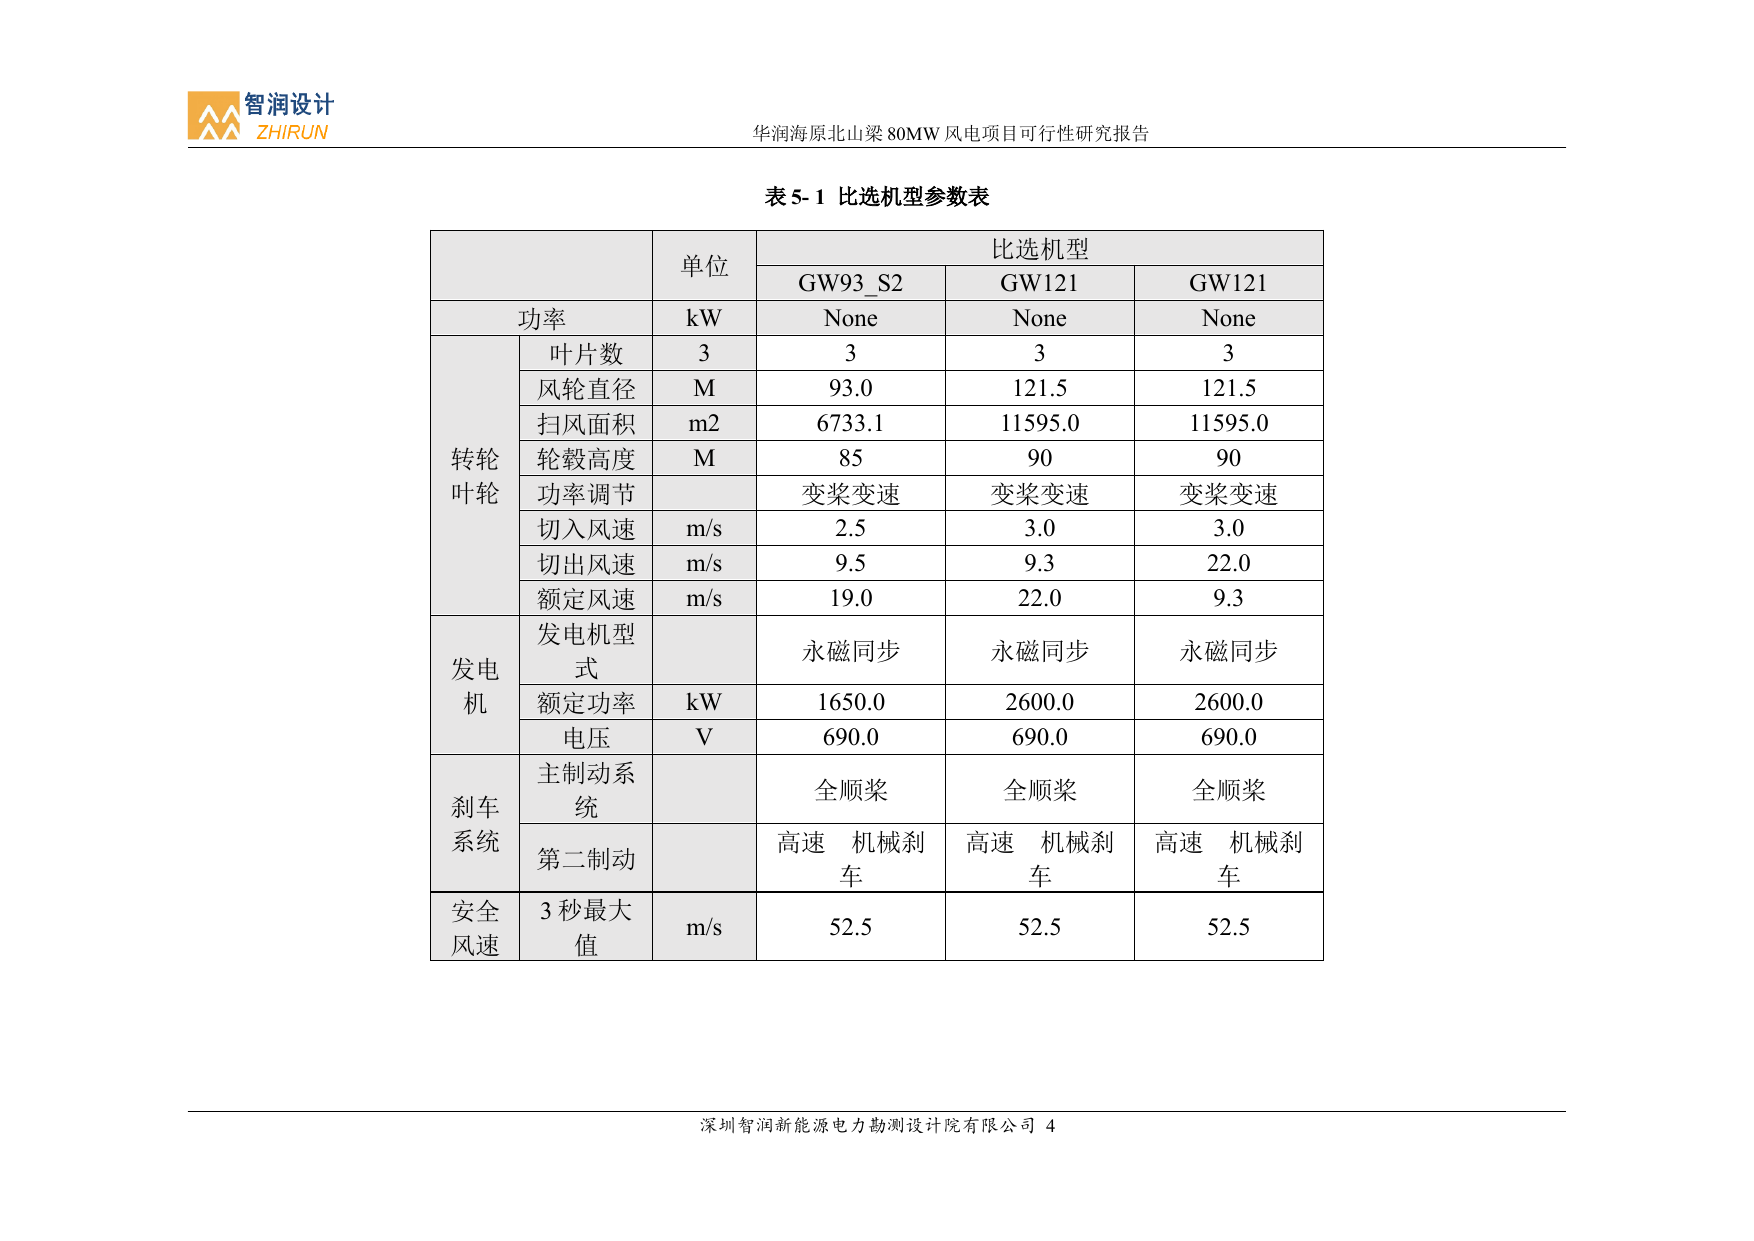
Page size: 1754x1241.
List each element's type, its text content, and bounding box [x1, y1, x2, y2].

table_cell 690.0 [757, 720, 945, 753]
table_cell 额定风速 [520, 581, 652, 614]
table_cell 第二制动 [520, 824, 652, 891]
table_cell 90 [1135, 441, 1323, 474]
table_cell m/s [653, 546, 756, 579]
table_cell 6733.1 [757, 406, 945, 439]
table_cell 全顺桨 [757, 755, 945, 822]
table_cell 22.0 [946, 581, 1134, 614]
table_cell 3 [1135, 336, 1323, 369]
table_cell 3.0 [1135, 511, 1323, 544]
table_cell 2600.0 [1135, 685, 1323, 718]
table_cell 1650.0 [757, 685, 945, 718]
table_cell 3 [653, 336, 756, 369]
table_cell kW [653, 685, 756, 718]
table_cell 电压 [520, 720, 652, 753]
table_cell 93.0 [757, 371, 945, 404]
table_cell None [757, 301, 945, 334]
table_cell 主制动系统 [520, 755, 652, 822]
table_cell 功率 [431, 301, 652, 334]
table_cell GW121 [946, 266, 1134, 299]
table_cell 切入风速 [520, 511, 652, 544]
table_cell 风轮直径 [520, 371, 652, 404]
table_cell 690.0 [1135, 720, 1323, 753]
table_cell m/s [653, 581, 756, 614]
table_cell [653, 476, 756, 509]
table_cell M [653, 441, 756, 474]
table_cell 发电机 [431, 616, 519, 753]
table_cell 功率调节 [520, 476, 652, 509]
table_cell 全顺桨 [1135, 755, 1323, 822]
table_header 比选机型 [757, 231, 1323, 264]
table_cell 11595.0 [1135, 406, 1323, 439]
table_cell 叶片数 [520, 336, 652, 369]
table_cell 85 [757, 441, 945, 474]
table_cell 90 [946, 441, 1134, 474]
table_cell 3.0 [946, 511, 1134, 544]
picture [187, 88, 335, 141]
table_cell GW93_S2 [757, 266, 945, 299]
table_cell [653, 616, 756, 683]
table_cell 121.5 [946, 371, 1134, 404]
table_cell m/s [653, 893, 756, 960]
table_cell 9.5 [757, 546, 945, 579]
table_cell 额定功率 [520, 685, 652, 718]
table_cell 高速轴机械刹车 [757, 824, 945, 891]
table_cell 安全风速 [431, 893, 519, 960]
table_cell 转轮叶轮 [431, 336, 519, 614]
table_cell [653, 824, 756, 891]
table_cell m/s [653, 511, 756, 544]
table_cell m2 [653, 406, 756, 439]
table_cell 永磁同步 [1135, 616, 1323, 683]
table_cell 52.5 [757, 893, 945, 960]
table_cell 发电机型式 [520, 616, 652, 683]
table_cell 52.5 [1135, 893, 1323, 960]
table_cell kW [653, 301, 756, 334]
table_cell GW121 [1135, 266, 1323, 299]
table_header [431, 231, 652, 299]
table_cell 9.3 [1135, 581, 1323, 614]
table_cell 22.0 [1135, 546, 1323, 579]
table_cell None [946, 301, 1134, 334]
table_cell 9.3 [946, 546, 1134, 579]
table_cell 全顺桨 [946, 755, 1134, 822]
table_cell M [653, 371, 756, 404]
table_cell 永磁同步 [946, 616, 1134, 683]
table_cell 2.5 [757, 511, 945, 544]
table_cell None [1135, 301, 1323, 334]
table_cell V [653, 720, 756, 753]
table_cell 高速轴机械刹车 [1135, 824, 1323, 891]
table_cell 2600.0 [946, 685, 1134, 718]
table_cell 121.5 [1135, 371, 1323, 404]
table_cell 690.0 [946, 720, 1134, 753]
table_cell 11595.0 [946, 406, 1134, 439]
table_cell 轮毂高度 [520, 441, 652, 474]
table_cell 变桨变速 [757, 476, 945, 509]
table_header 单位 [653, 231, 756, 299]
table_cell 变桨变速 [1135, 476, 1323, 509]
table_cell 扫风面积 [520, 406, 652, 439]
table_cell 3秒最大值 [520, 893, 652, 960]
table_cell 高速轴机械刹车 [946, 824, 1134, 891]
table_cell 52.5 [946, 893, 1134, 960]
table_cell 3 [946, 336, 1134, 369]
table_cell 3 [757, 336, 945, 369]
table_cell 切出风速 [520, 546, 652, 579]
table_cell 19.0 [757, 581, 945, 614]
table_cell 刹车系统 [431, 755, 519, 891]
table_cell [653, 755, 756, 822]
table_cell 变桨变速 [946, 476, 1134, 509]
table_cell 永磁同步 [757, 616, 945, 683]
